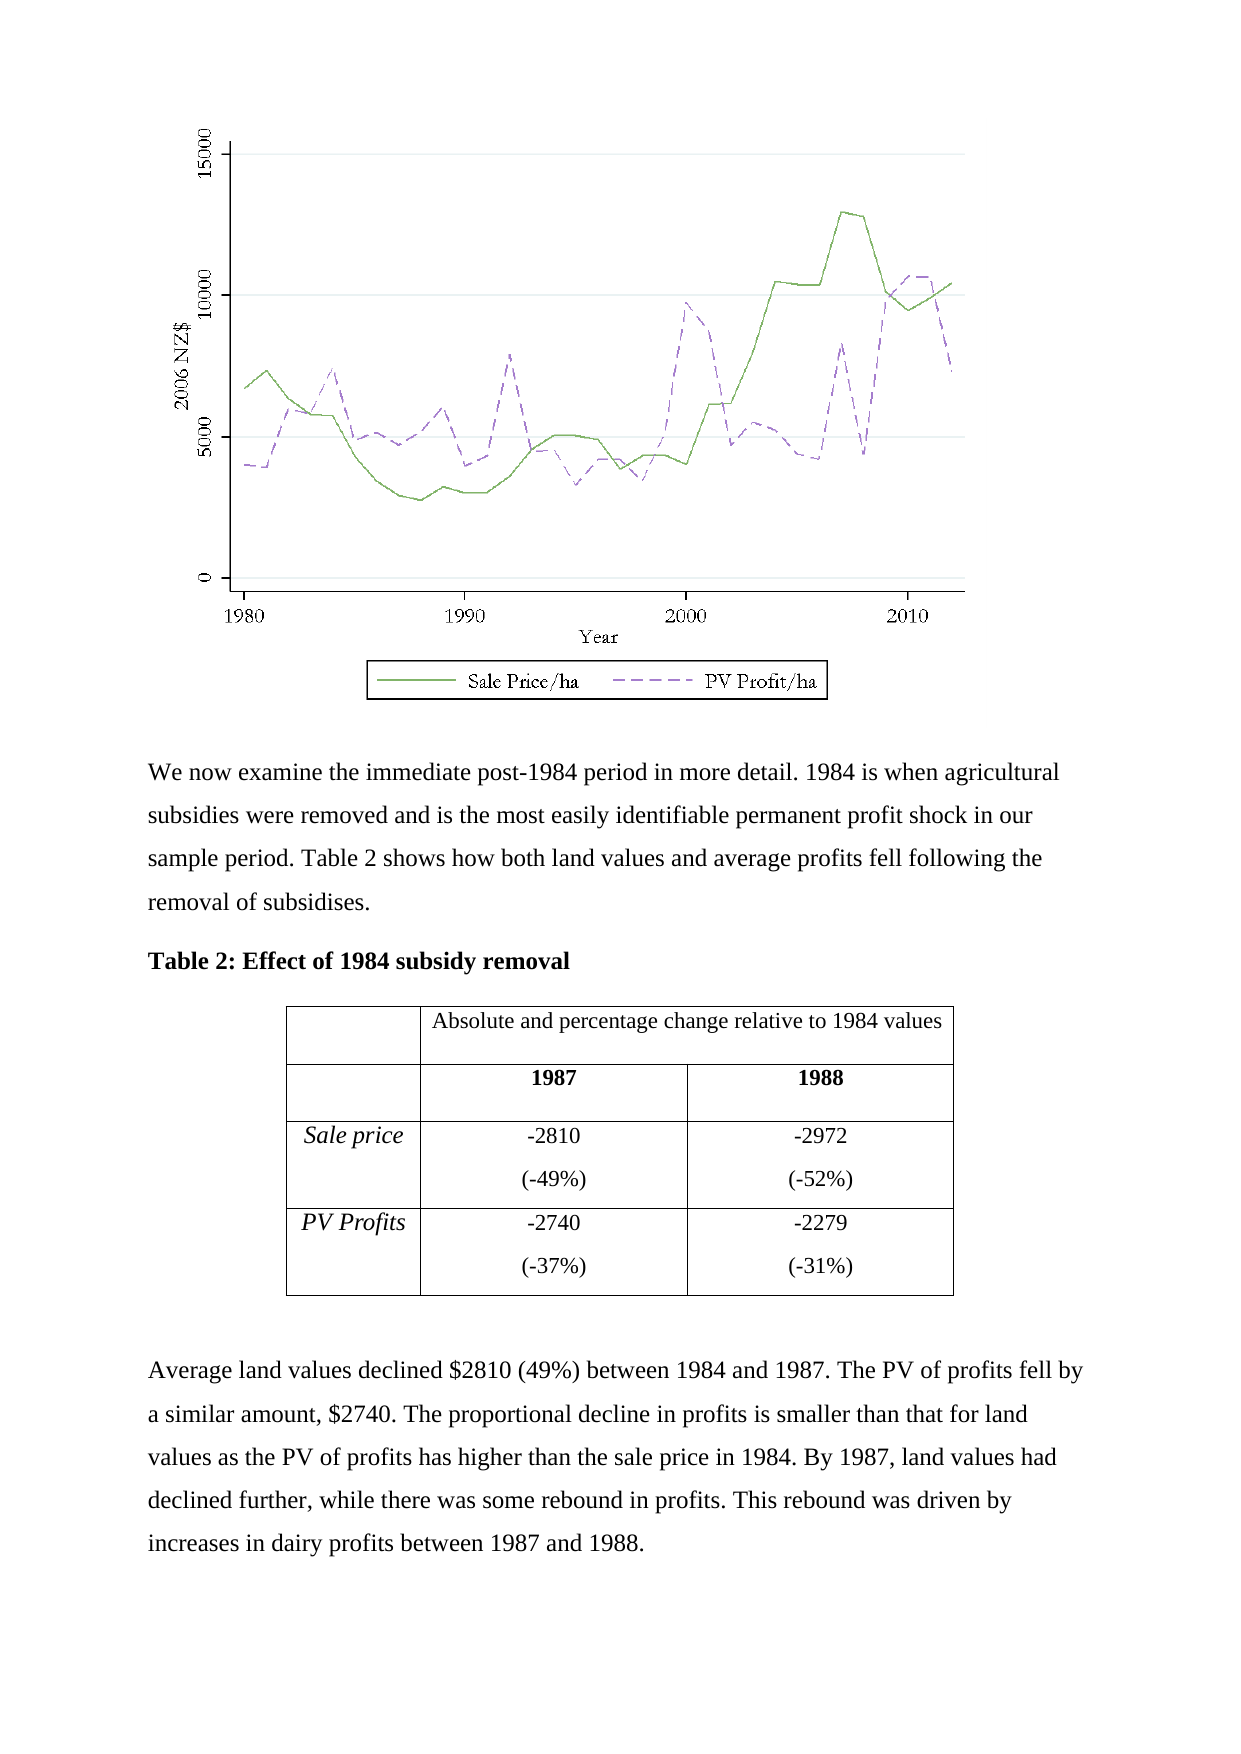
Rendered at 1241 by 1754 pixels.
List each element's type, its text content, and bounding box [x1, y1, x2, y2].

picture [147, 118, 987, 728]
table_header Absolute and percentage change relative to 1984 values [421, 1007, 953, 1063]
table_cell [287, 1209, 420, 1295]
text Average land values declined $2810 (49%) between 1984 and 1987. The PV of profits fell by a similar amount, $2740. The proportional decline in profits is smaller than that for land values as the PV of profits has higher than the sale price in 1984. By 1987, land values had declined further, while there was some rebound in profits. This rebound was driven by increases in dairy profits between 1987 and 1988. [148, 1356, 1092, 1557]
table_cell [287, 1065, 420, 1121]
table_cell 1987 [421, 1065, 687, 1121]
text We now examine the immediate post-1984 period in more detail. 1984 is when agricultural subsidies were removed and is the most easily identifiable permanent profit shock in our sample period. Table 2 shows how both land values and average profits fell following the removal of subsidises. [148, 757, 1092, 915]
table_cell 1988 [688, 1065, 953, 1121]
table_cell -2740 (-37%) [421, 1209, 687, 1295]
table_cell -2810 (-49%) [421, 1122, 687, 1208]
table_cell -2972 (-52%) [688, 1122, 953, 1208]
table_cell -2279 (-31%) [688, 1209, 953, 1295]
text Table 2: Effect of 1984 subsidy removal [148, 946, 1092, 975]
table_header [287, 1007, 420, 1063]
table_cell [287, 1122, 420, 1208]
